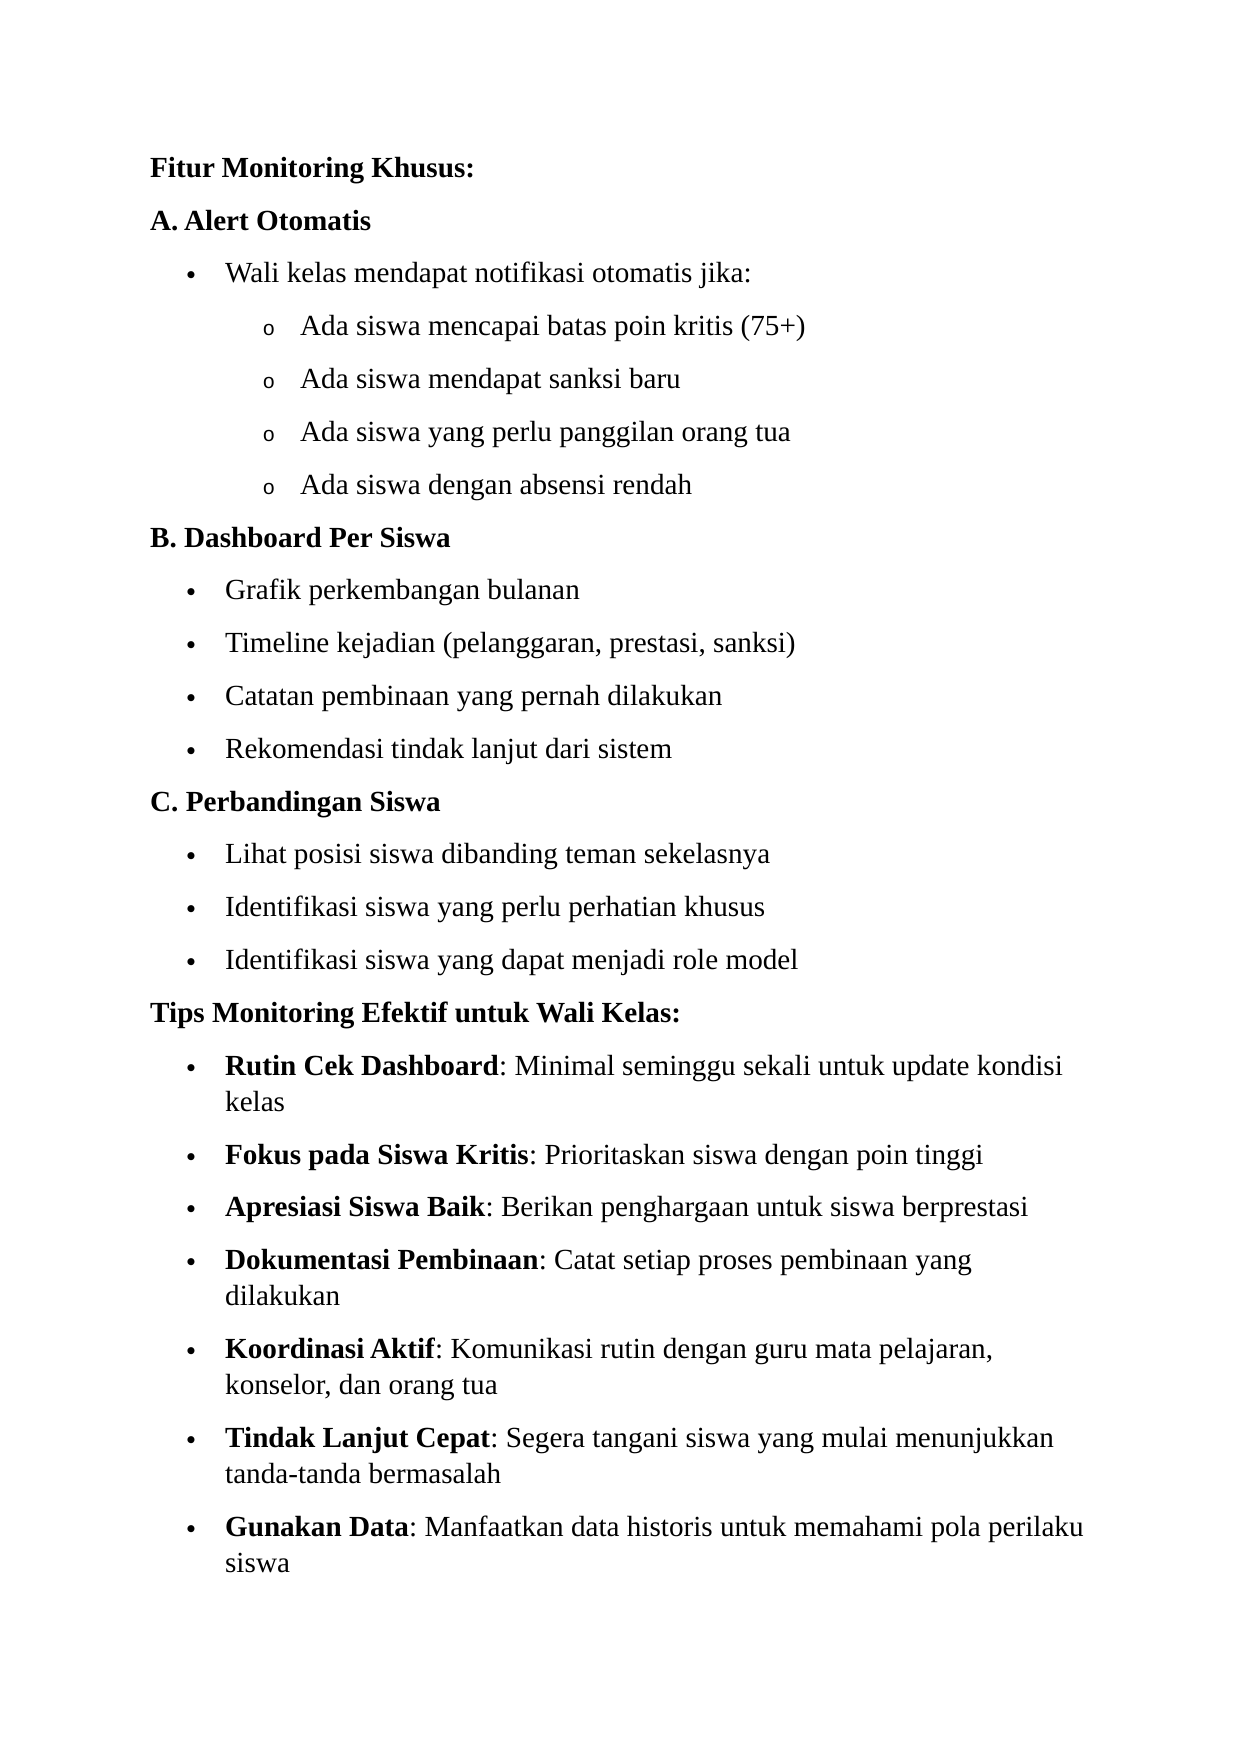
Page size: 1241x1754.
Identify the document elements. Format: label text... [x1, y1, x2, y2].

list Ada siswa mendapat sanksi baru [262, 361, 1090, 395]
list Grafik perkembangan bulanan [187, 572, 1090, 606]
list Apresiasi Siswa Baik: Berikan penghargaan untuk siswa berprestasi [187, 1189, 1090, 1223]
text B. Dashboard Per Siswa [150, 520, 1090, 553]
list Identifikasi siswa yang dapat menjadi role model [187, 942, 1090, 976]
text Fitur Monitoring Khusus: [150, 150, 1090, 183]
list Ada siswa dengan absensi rendah [262, 467, 1090, 500]
text A. Alert Otomatis [150, 203, 1090, 236]
list Lihat posisi siswa dibanding teman sekelasnya [187, 837, 1090, 870]
list Wali kelas mendapat notifikasi otomatis jika: [187, 256, 1090, 289]
text Tips Monitoring Efektif untuk Wali Kelas: [150, 995, 1090, 1028]
list Dokumentasi Pembinaan: Catat setiap proses pembinaan yang dilakukan [187, 1242, 1090, 1312]
list Rekomendasi tindak lanjut dari sistem [187, 731, 1090, 764]
text C. Perbandingan Siswa [150, 784, 1090, 817]
list Gunakan Data: Manfaatkan data historis untuk memahami pola perilaku siswa [187, 1509, 1090, 1579]
list Catatan pembinaan yang pernah dilakukan [187, 678, 1090, 712]
list Rutin Cek Dashboard: Minimal seminggu sekali untuk update kondisi kelas [187, 1048, 1090, 1117]
list Koordinasi Aktif: Komunikasi rutin dengan guru mata pelajaran, konselor, dan orang tua [187, 1331, 1090, 1401]
list Fokus pada Siswa Kritis: Prioritaskan siswa dengan poin tinggi [187, 1137, 1090, 1170]
list Timeline kejadian (pelanggaran, prestasi, sanksi) [187, 625, 1090, 659]
list Ada siswa mencapai batas poin kritis (75+) [262, 308, 1090, 342]
list Ada siswa yang perlu panggilan orang tua [262, 414, 1090, 448]
list Identifikasi siswa yang perlu perhatian khusus [187, 889, 1090, 923]
list Tindak Lanjut Cepat: Segera tangani siswa yang mulai menunjukkan tanda-tanda bermasalah [187, 1420, 1090, 1490]
